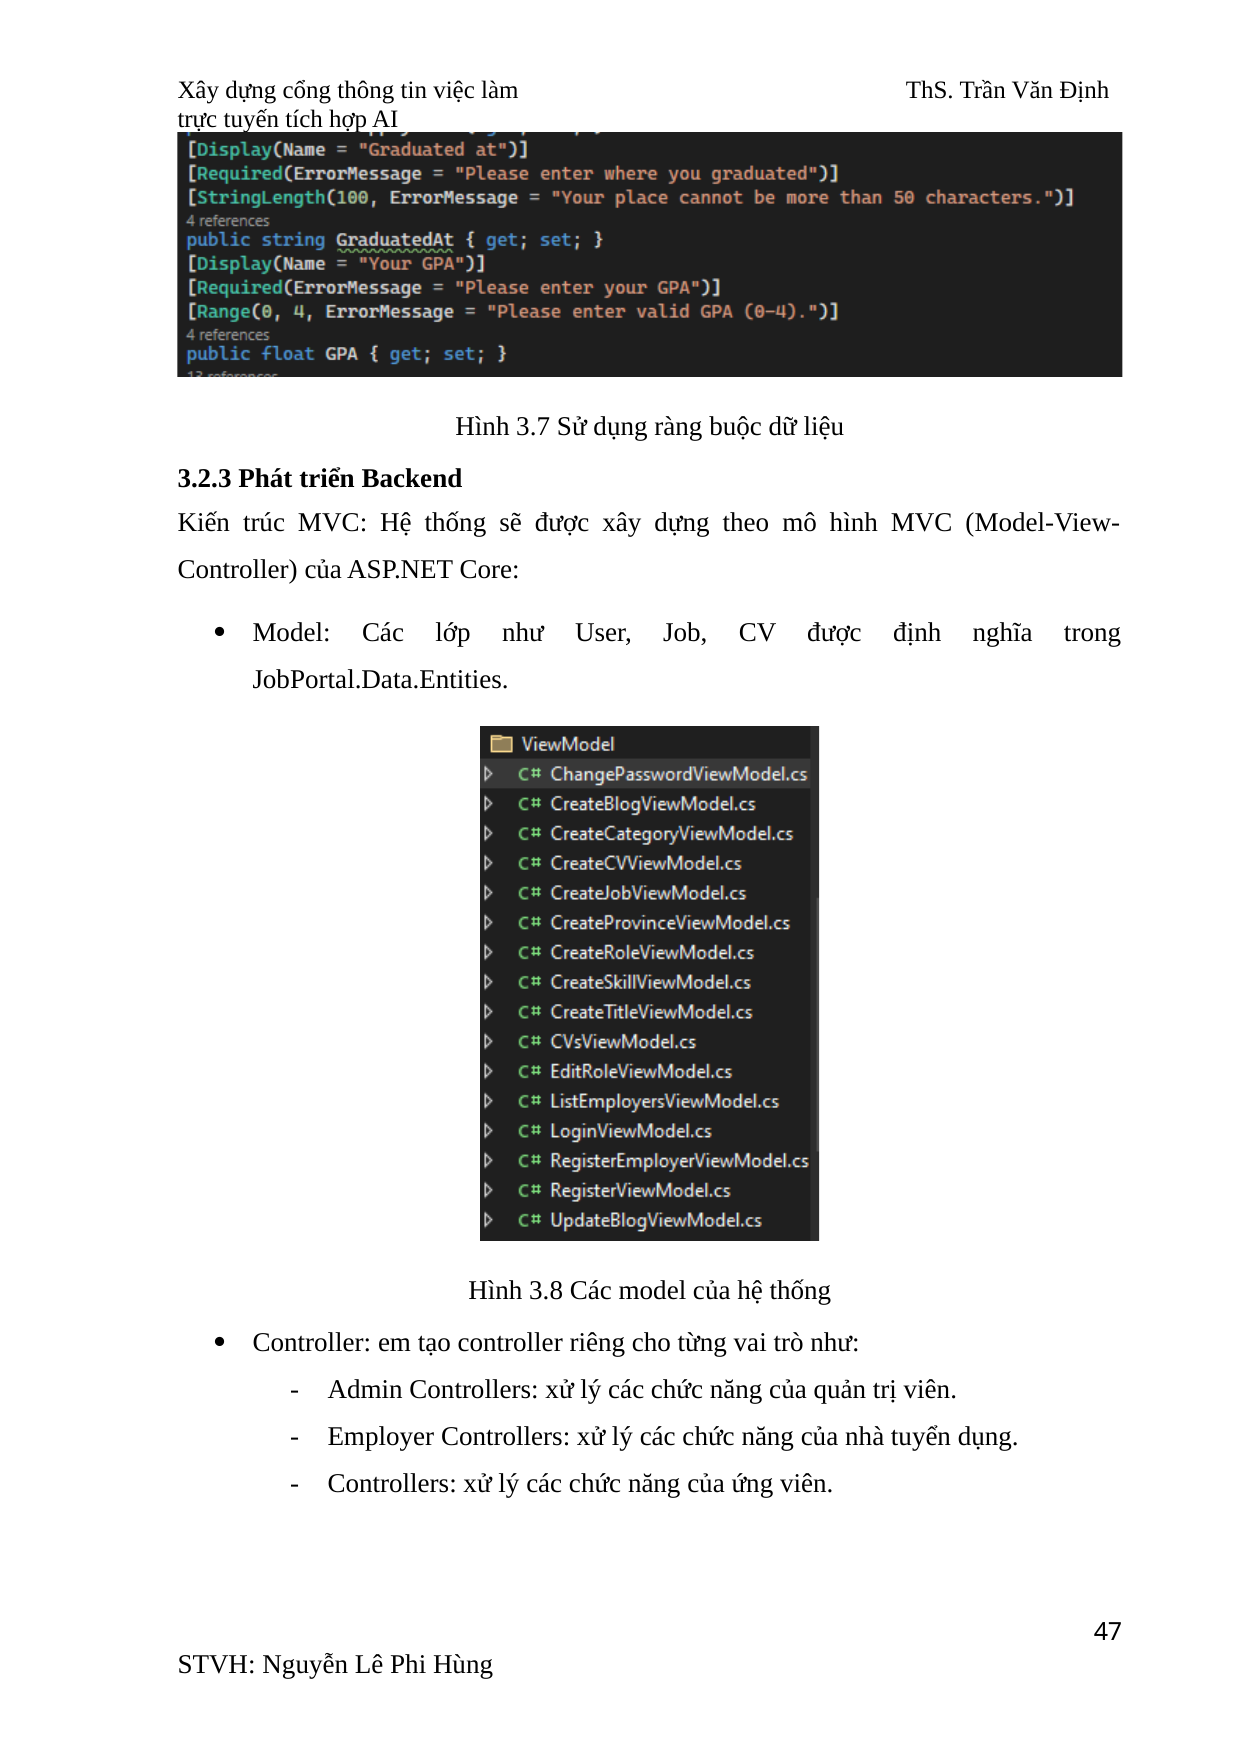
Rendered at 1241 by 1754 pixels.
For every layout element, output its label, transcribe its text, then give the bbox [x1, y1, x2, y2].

text Hình 3.7 Sử dụng ràng buộc dữ liệu [177, 411, 1122, 442]
list Admin Controllers: xử lý các chức năng của quản trị viên. [290, 1373, 1122, 1404]
text Hình 3.8 Các model của hệ thống [177, 1274, 1122, 1306]
list Controllers: xử lý các chức năng của ứng viên. [290, 1467, 1122, 1498]
subtitle 3.2.3 Phát triển Backend [177, 462, 1122, 494]
text Kiến trúc MVC: Hệ thống sẽ được xây dựng theo mô hình MVC (Model-View-Controller) của ASP.NET Core: [177, 507, 1122, 584]
list Model: Các lớp như User, Job, CV được định nghĩa trong JobPortal.Data.Entities. [215, 617, 1122, 694]
list Controller: em tạo controller riêng cho từng vai trò như: [215, 1326, 1122, 1358]
picture [177, 132, 1123, 377]
picture [480, 726, 820, 1241]
list Employer Controllers: xử lý các chức năng của nhà tuyển dụng. [290, 1420, 1122, 1451]
